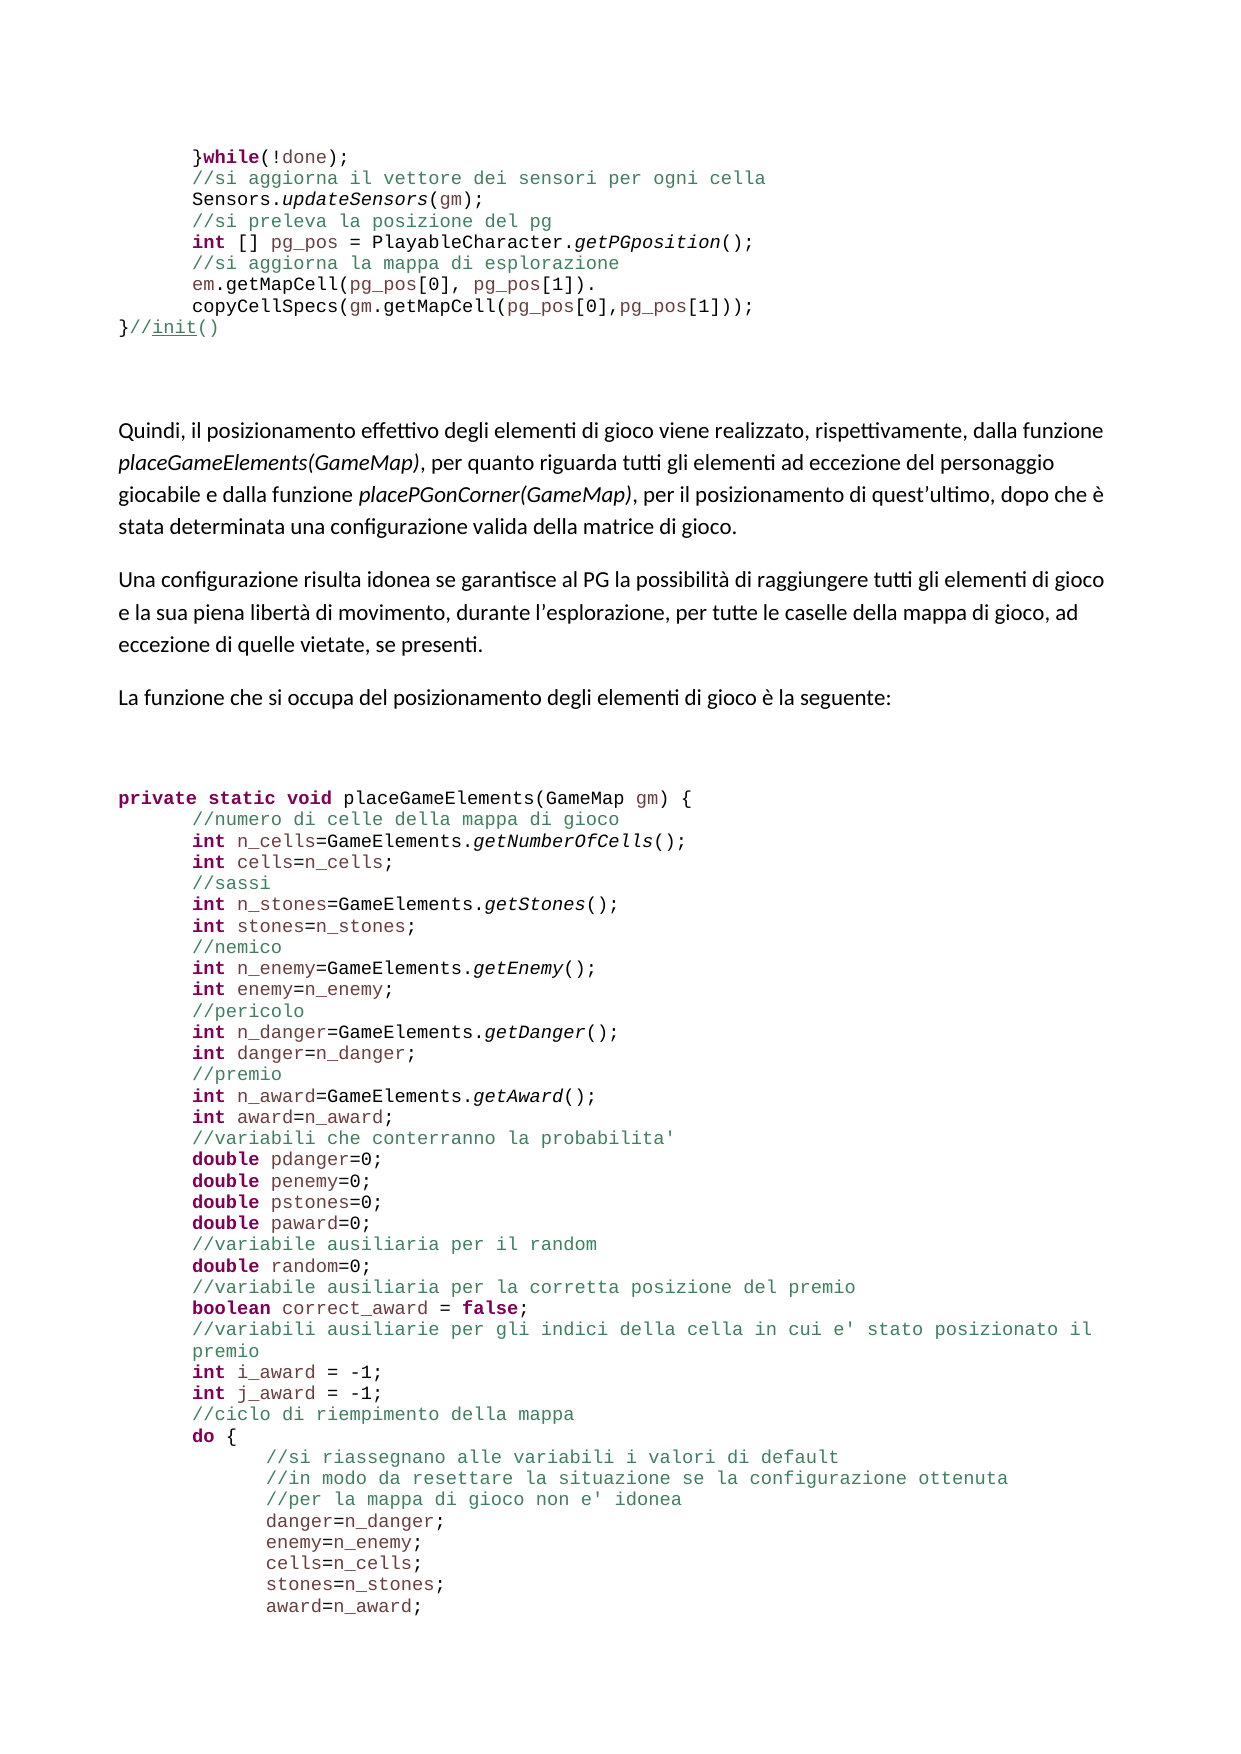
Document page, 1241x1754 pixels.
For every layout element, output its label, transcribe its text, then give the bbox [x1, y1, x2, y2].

text Una configurazione risulta idonea se garantisce al PG la possibilità di raggiungere tutti gli elementi di gioco e la sua piena libertà di movimento, durante l’esplorazione, per tutte le caselle della mappa di gioco, ad eccezione di quelle vietate, se presenti. [118, 565, 1122, 658]
text double penemy=0; [118, 1171, 1122, 1193]
text int cells=n_cells; [118, 853, 1122, 874]
text //variabile ausiliaria per il random [118, 1235, 1122, 1256]
text //si riassegnano alle variabili i valori di default [118, 1448, 1122, 1469]
text boolean correct_award = false; [118, 1299, 1122, 1320]
text int enemy=n_enemy; [118, 980, 1122, 1001]
text //variabile ausiliaria per la corretta posizione del premio [118, 1278, 1122, 1299]
text //variabili che conterranno la probabilita' [118, 1129, 1122, 1150]
text award=n_award; [118, 1596, 1122, 1618]
text //si aggiorna la mappa di esplorazione [118, 254, 1122, 275]
text do { [118, 1426, 1122, 1448]
text int stones=n_stones; [118, 916, 1122, 938]
text stones=n_stones; [118, 1575, 1122, 1596]
text danger=n_danger; [118, 1511, 1122, 1533]
text }//init() [118, 318, 1122, 339]
text int [] pg_pos = PlayableCharacter.getPGposition(); [118, 233, 1122, 254]
text //ciclo di riempimento della mappa [118, 1405, 1122, 1426]
text La funzione che si occupa del posizionamento degli elementi di gioco è la seguente: [118, 683, 1122, 711]
text private static void placeGameElements(GameMap gm) { [118, 789, 1122, 810]
text double pdanger=0; [118, 1150, 1122, 1171]
text Sensors.updateSensors(gm); [118, 190, 1122, 211]
text //si aggiorna il vettore dei sensori per ogni cella [118, 169, 1122, 190]
text enemy=n_enemy; [118, 1533, 1122, 1554]
text copyCellSpecs(gm.getMapCell(pg_pos[0],pg_pos[1])); [118, 296, 1122, 318]
text int award=n_award; [118, 1108, 1122, 1129]
text int danger=n_danger; [118, 1044, 1122, 1065]
text int n_danger=GameElements.getDanger(); [118, 1023, 1122, 1044]
text double pstones=0; [118, 1193, 1122, 1214]
text int n_cells=GameElements.getNumberOfCells(); [118, 831, 1122, 853]
text //per la mappa di gioco non e' idonea [118, 1490, 1122, 1511]
text int n_stones=GameElements.getStones(); [118, 895, 1122, 916]
text double random=0; [118, 1256, 1122, 1278]
text //premio [118, 1065, 1122, 1086]
text int i_award = -1; [118, 1363, 1122, 1384]
text //in modo da resettare la situazione se la configurazione ottenuta [118, 1469, 1122, 1490]
text Quindi, il posizionamento effettivo degli elementi di gioco viene realizzato, rispettivamente, dalla funzione placeGameElements(GameMap), per quanto riguarda tutti gli elementi ad eccezione del personaggio giocabile e dalla funzione placePGonCorner(GameMap), per il posizionamento di quest’ultimo, dopo che è stata determinata una configurazione valida della matrice di gioco. [118, 416, 1122, 540]
text double paward=0; [118, 1214, 1122, 1235]
text //pericolo [118, 1001, 1122, 1023]
text em.getMapCell(pg_pos[0], pg_pos[1]). [118, 275, 1122, 296]
text //numero di celle della mappa di gioco [118, 810, 1122, 831]
text int n_enemy=GameElements.getEnemy(); [118, 959, 1122, 980]
text //sassi [118, 874, 1122, 895]
text }while(!done); [118, 148, 1122, 169]
text //nemico [118, 938, 1122, 959]
text //si preleva la posizione del pg [118, 211, 1122, 233]
text cells=n_cells; [118, 1554, 1122, 1575]
text int n_award=GameElements.getAward(); [118, 1086, 1122, 1108]
text int j_award = -1; [118, 1384, 1122, 1405]
text //variabili ausiliarie per gli indici della cella in cui e' stato posizionato il premio [192, 1320, 1122, 1363]
